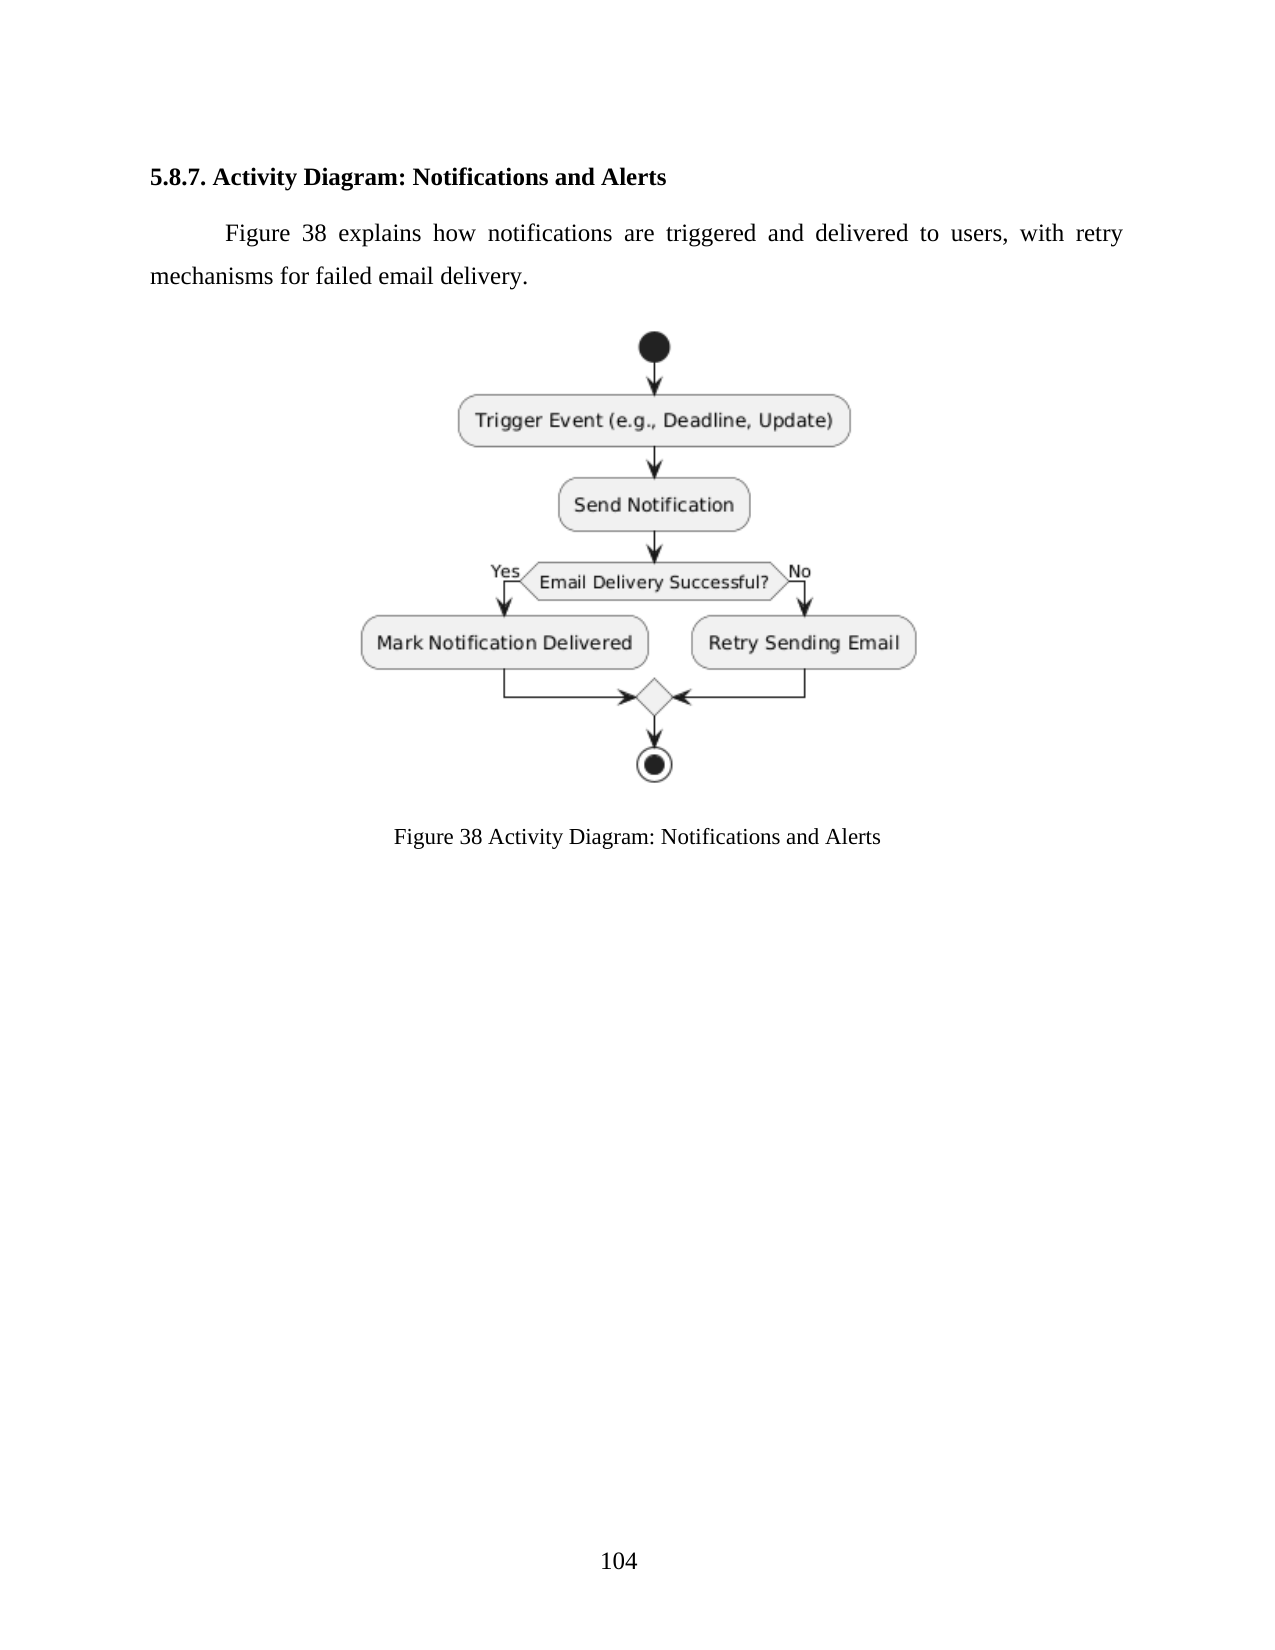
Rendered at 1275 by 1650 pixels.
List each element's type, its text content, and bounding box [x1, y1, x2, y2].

text Figure 38 explains how notifications are triggered and delivered to users, with retry mechanisms for failed email delivery. [150, 218, 1125, 290]
picture [344, 316, 931, 797]
subtitle Activity Diagram: Notifications and Alerts [150, 162, 1125, 191]
text Figure 38 Activity Diagram: Notifications and Alerts [150, 823, 1125, 850]
